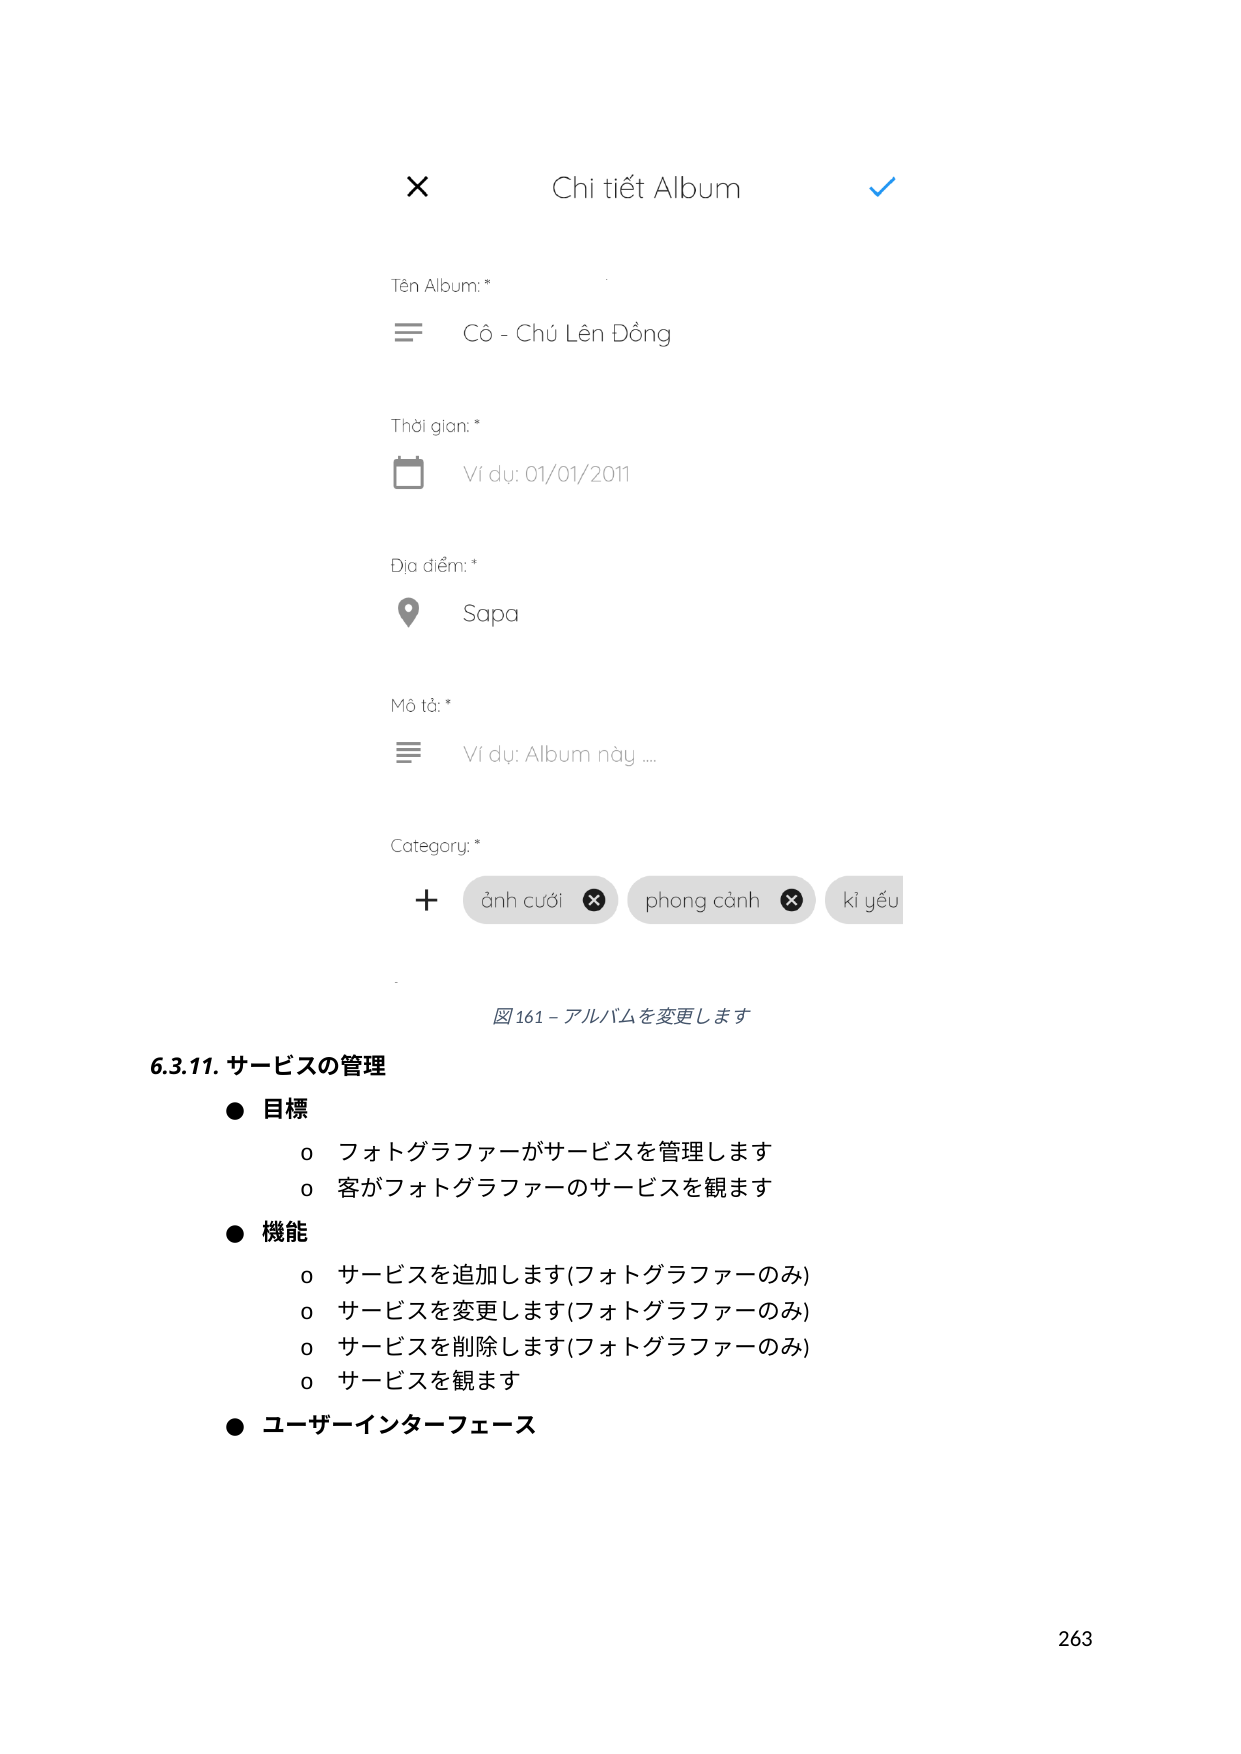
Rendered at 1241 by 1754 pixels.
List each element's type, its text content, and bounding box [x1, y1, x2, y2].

list サービスを変更します(フォトグラファーのみ) [300, 1293, 1093, 1327]
list 目標 [225, 1083, 1093, 1131]
picture [375, 150, 918, 983]
list サービスを追加します(フォトグラファーのみ) [300, 1257, 1093, 1291]
list ユーザーインターフェース [225, 1399, 1093, 1446]
subtitle 6.3.11. サービスの管理 [150, 1050, 1093, 1081]
list サービスを観ます [300, 1365, 1093, 1397]
list 客がフォトグラファーのサービスを観ます [300, 1170, 1093, 1204]
list フォトグラファーがサービスを管理します [300, 1134, 1093, 1168]
list サービスを削除します(フォトグラファーのみ) [300, 1329, 1093, 1363]
list 機能 [225, 1206, 1093, 1253]
